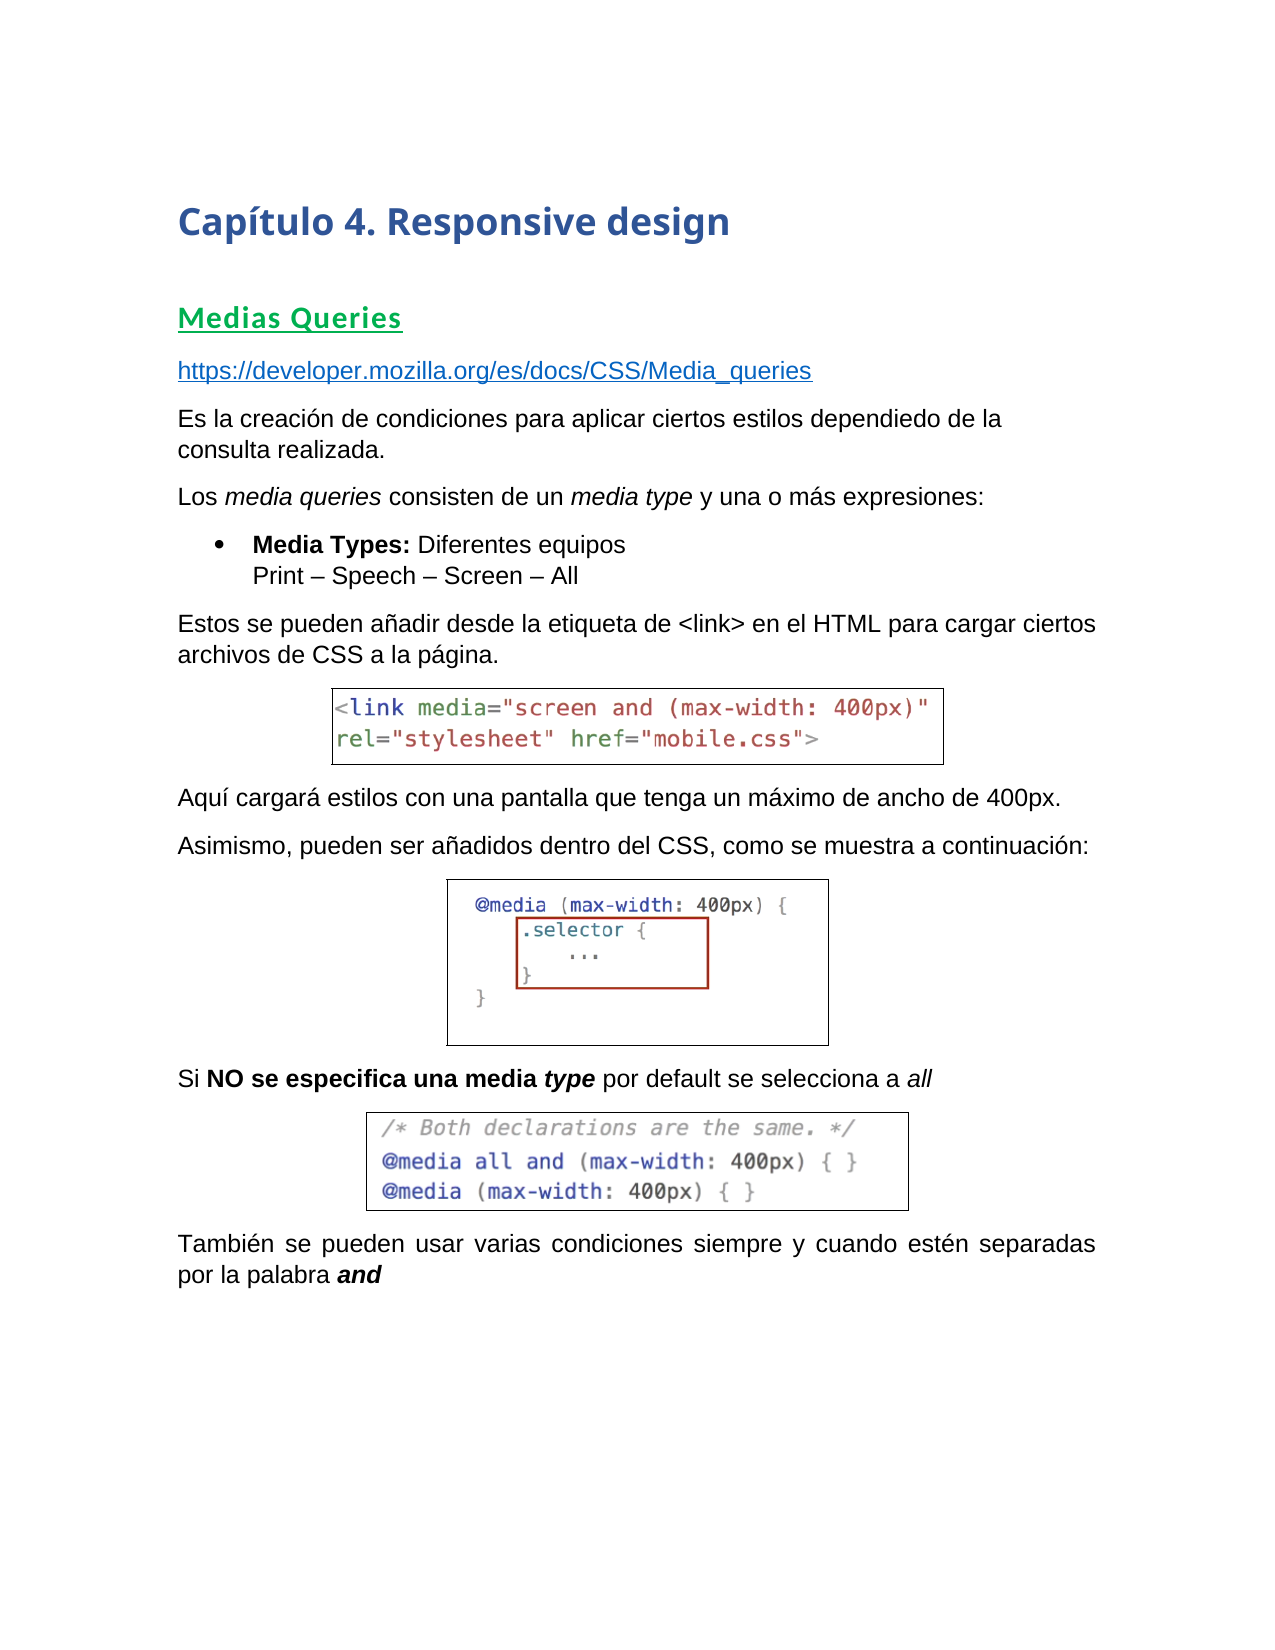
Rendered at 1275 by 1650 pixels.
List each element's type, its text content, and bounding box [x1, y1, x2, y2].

text Aquí cargará estilos con una pantalla que tenga un máximo de ancho de 400px. [177, 783, 1098, 812]
list Media Types: Diferentes equipos [215, 530, 1098, 559]
picture [367, 1113, 908, 1210]
picture [448, 880, 828, 1045]
text También se pueden usar varias condiciones siempre y cuando estén separadas por la palabra and [177, 1229, 1098, 1289]
text https://developer.mozilla.org/es/docs/CSS/Media_queries [177, 356, 1098, 385]
text Es la creación de condiciones para aplicar ciertos estilos dependiedo de la consulta realizada. [177, 404, 1098, 463]
text Los media queries consisten de un media type y una o más expresiones: [177, 482, 1098, 511]
subtitle Medias Queries [177, 298, 1098, 336]
text Estos se pueden añadir desde la etiqueta de <link> en el HTML para cargar ciertos archivos de CSS a la página. [177, 609, 1098, 669]
picture [333, 689, 943, 764]
subtitle Capítulo 4. Responsive design [177, 195, 1098, 246]
text Asimismo, pueden ser añadidos dentro del CSS, como se muestra a continuación: [177, 831, 1098, 860]
text Si NO se especifica una media type por default se selecciona a all [177, 1064, 1098, 1093]
list Print – Speech – Screen – All [252, 561, 1098, 590]
